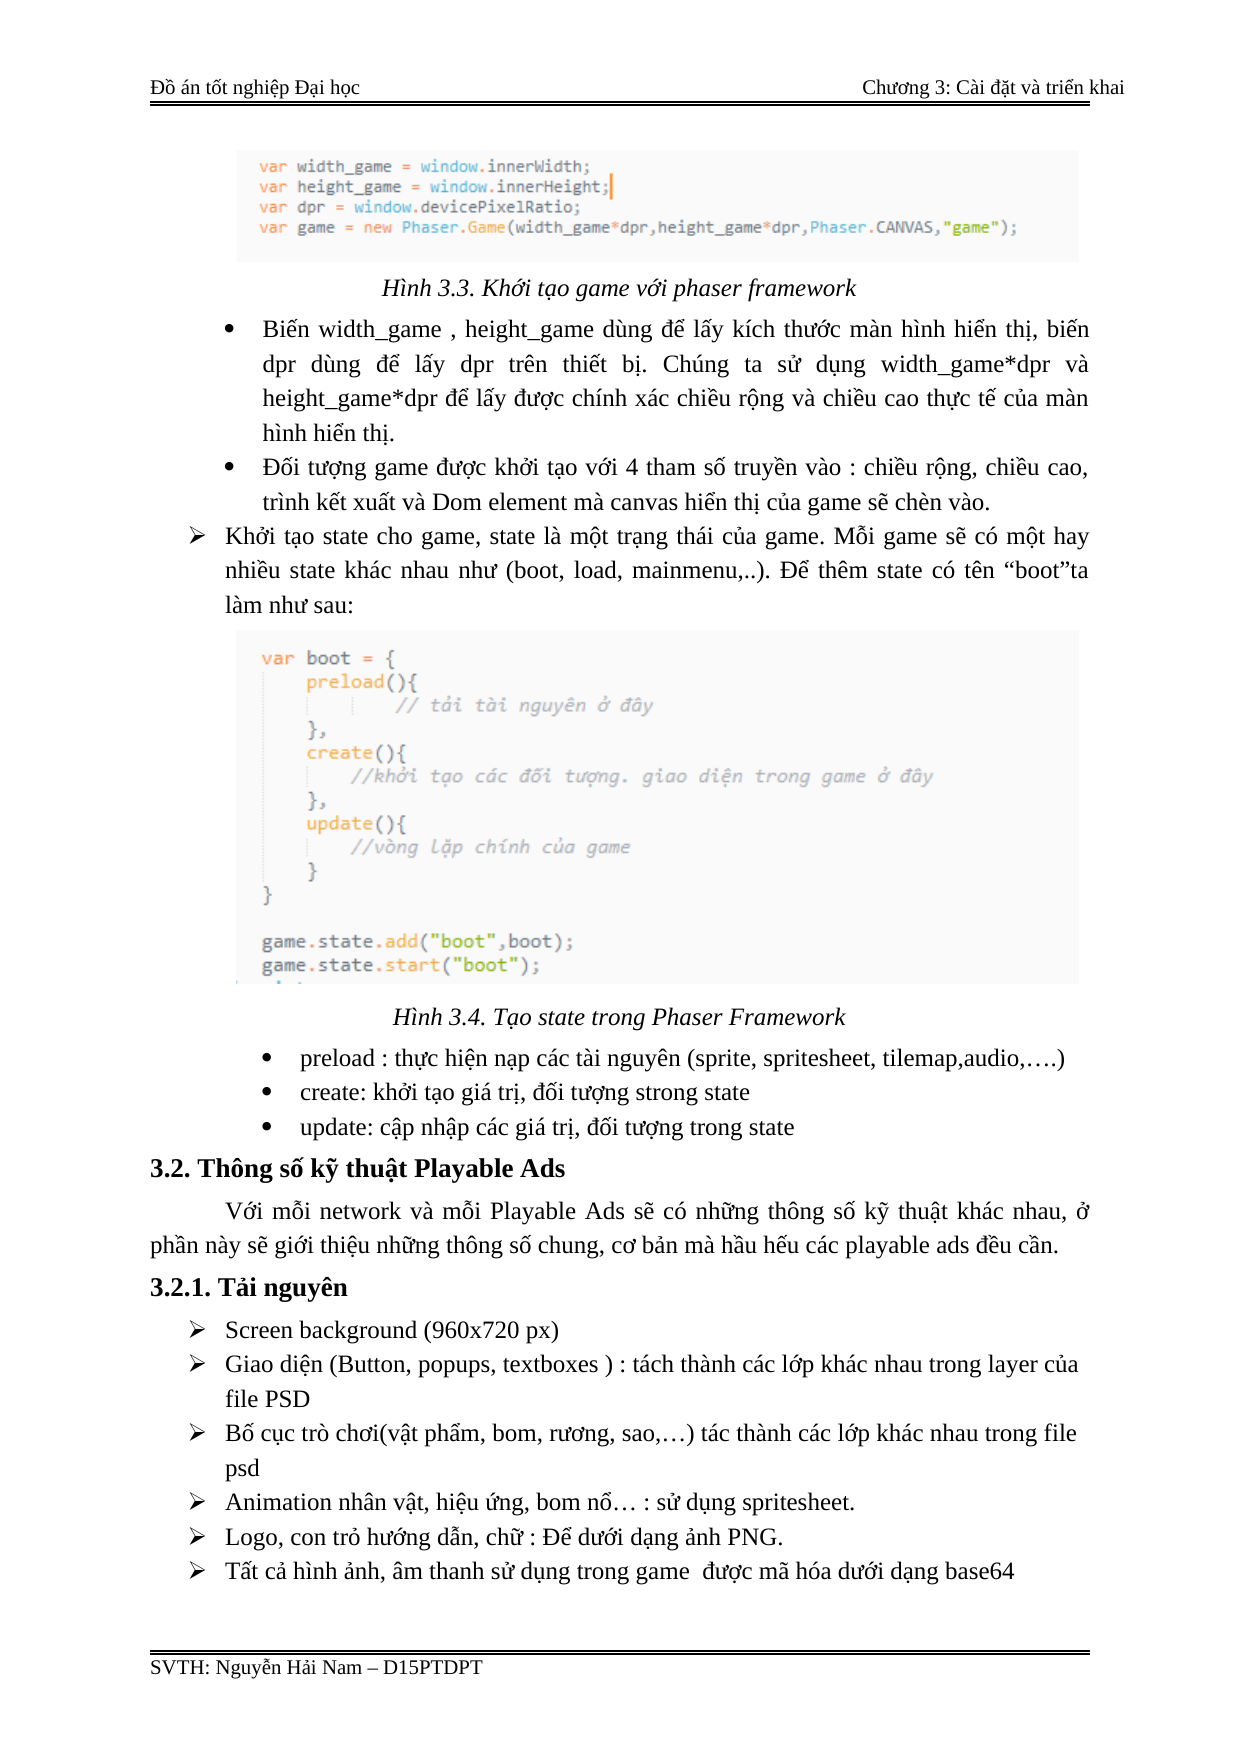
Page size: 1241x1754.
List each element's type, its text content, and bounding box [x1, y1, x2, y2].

subtitle 3.2. Thông số kỹ thuật Playable Ads [150, 1152, 1090, 1183]
list Logo, con trỏ hướng dẫn, chữ : Để dưới dạng ảnh PNG. [187, 1522, 1090, 1550]
list Bố cục trò chơi(vật phẩm, bom, rương, sao,…) tác thành các lớp khác nhau trong file psd [187, 1418, 1090, 1481]
list create: khởi tạo giá trị, đối tượng strong state [262, 1077, 1090, 1106]
text Hình 3.3. Khới tạo game với phaser framework [150, 273, 1090, 302]
list Screen background (960x720 px) [187, 1315, 1090, 1343]
list Animation nhân vật, hiệu ứng, bom nổ… : sử dụng spritesheet. [187, 1487, 1090, 1516]
list update: cập nhập các giá trị, đối tượng trong state [262, 1112, 1090, 1140]
list Giao diện (Button, popups, textboxes ) : tách thành các lớp khác nhau trong layer của file PSD [187, 1349, 1090, 1412]
picture [236, 630, 1079, 984]
list Tất cả hình ảnh, âm thanh sử dụng trong game được mã hóa dưới dạng base64 [187, 1556, 1090, 1585]
list preload : thực hiện nạp các tài nguyên (sprite, spritesheet, tilemap,audio,….) [262, 1043, 1090, 1071]
list Biến width_game , height_game dùng để lấy kích thước màn hình hiển thị, biến dpr dùng để lấy dpr trên thiết bị. Chúng ta sử dụng width_game*dpr và height_game*dpr để lấy được chính xác chiều rộng và chiều cao thực tế của màn hình hiển thị. [225, 314, 1090, 446]
list Khởi tạo state cho game, state là một trạng thái của game. Mỗi game sẽ có một hay nhiều state khác nhau như (boot, load, mainmenu,..). Để thêm state có tên “boot”ta làm như sau: [187, 521, 1090, 619]
list Đối tượng game được khởi tạo với 4 tham số truyền vào : chiều rộng, chiều cao, trình kết xuất và Dom element mà canvas hiển thị của game sẽ chèn vào. [225, 452, 1090, 515]
text Hình 3.4. Tạo state trong Phaser Framework [150, 1002, 1090, 1031]
text Với mỗi network và mỗi Playable Ads sẽ có những thông số kỹ thuật khác nhau, ở phần này sẽ giới thiệu những thông số chung, cơ bản mà hầu hếu các playable ads đều cần. [150, 1196, 1090, 1259]
picture [236, 150, 1079, 262]
subtitle 3.2.1. Tải nguyên [150, 1271, 1090, 1302]
